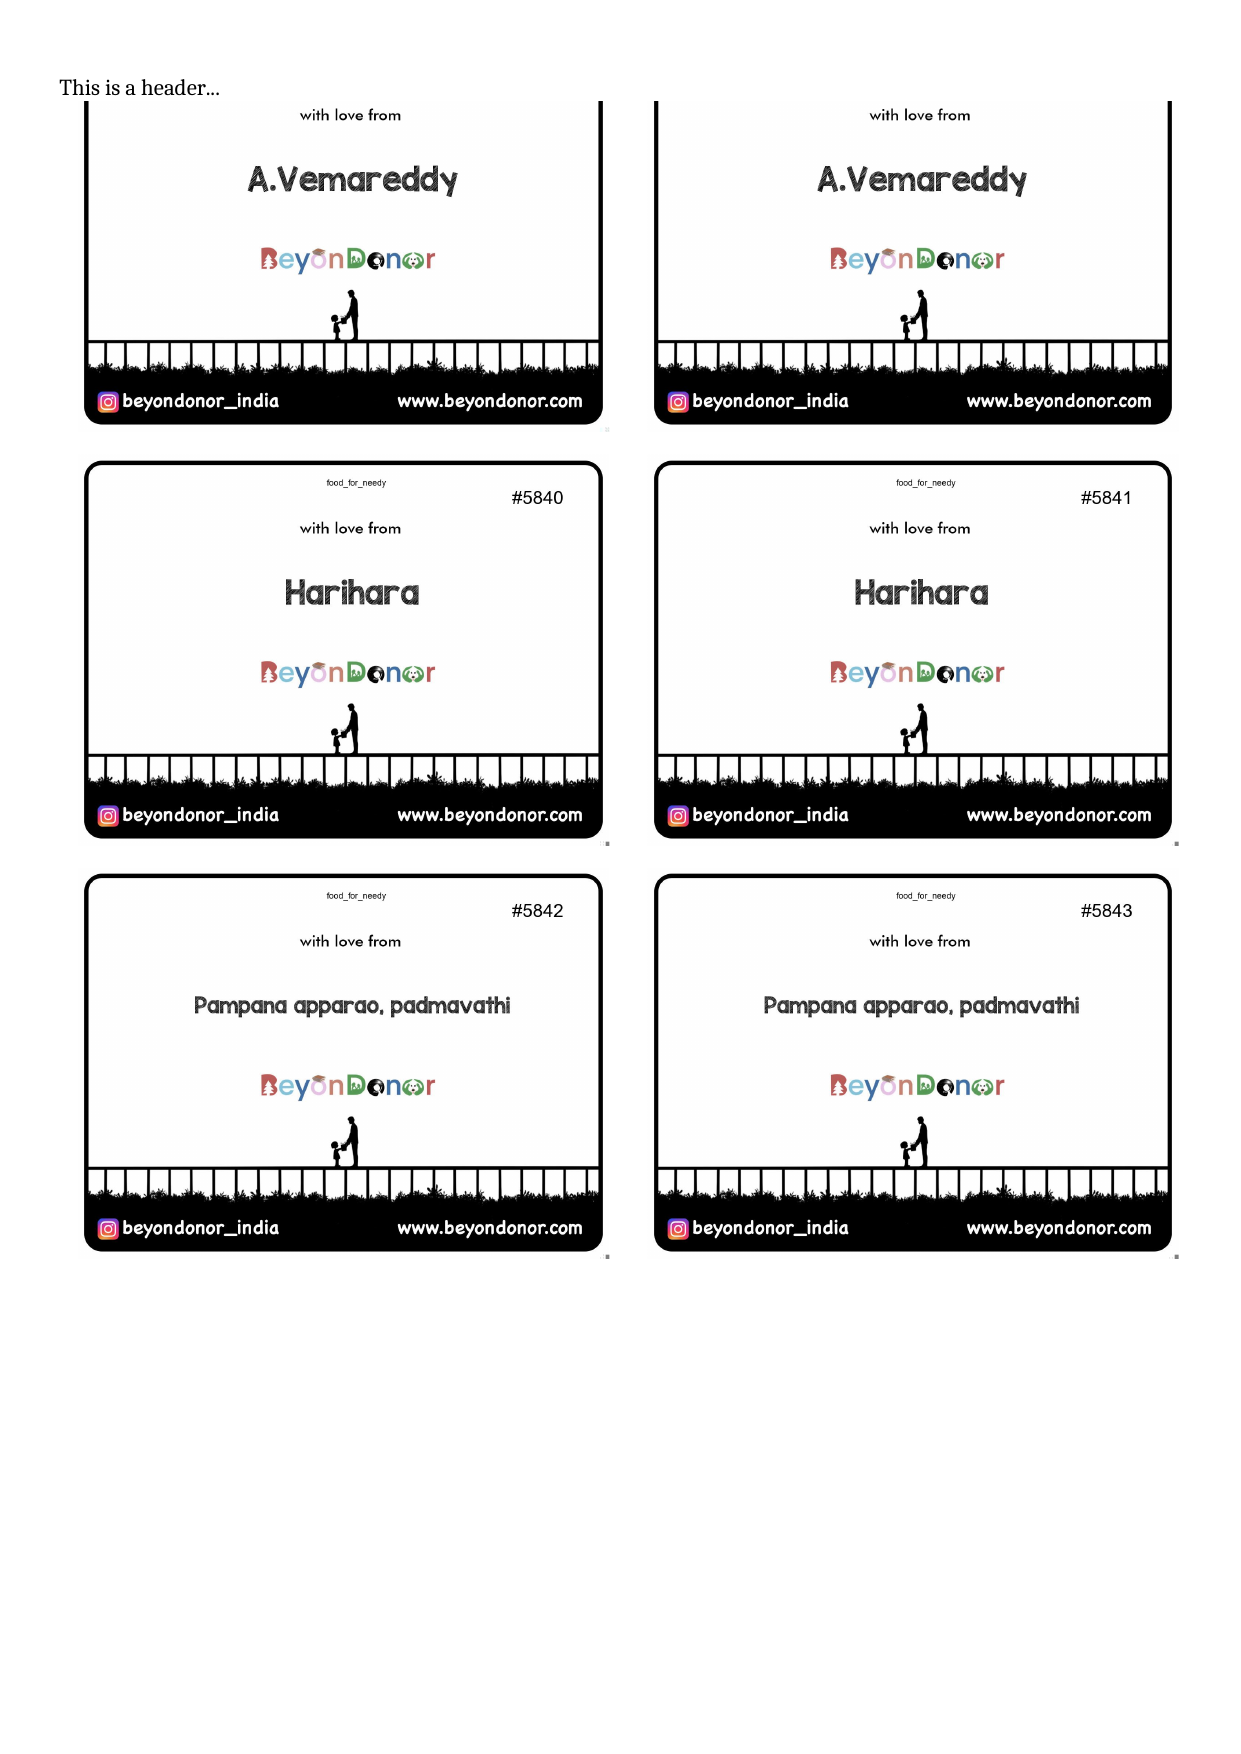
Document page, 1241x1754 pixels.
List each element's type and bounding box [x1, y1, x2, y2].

picture [77, 454, 610, 846]
picture [647, 868, 1179, 1259]
picture [77, 868, 610, 1259]
picture [647, 454, 1179, 846]
picture [77, 101, 610, 432]
picture [647, 101, 1179, 432]
